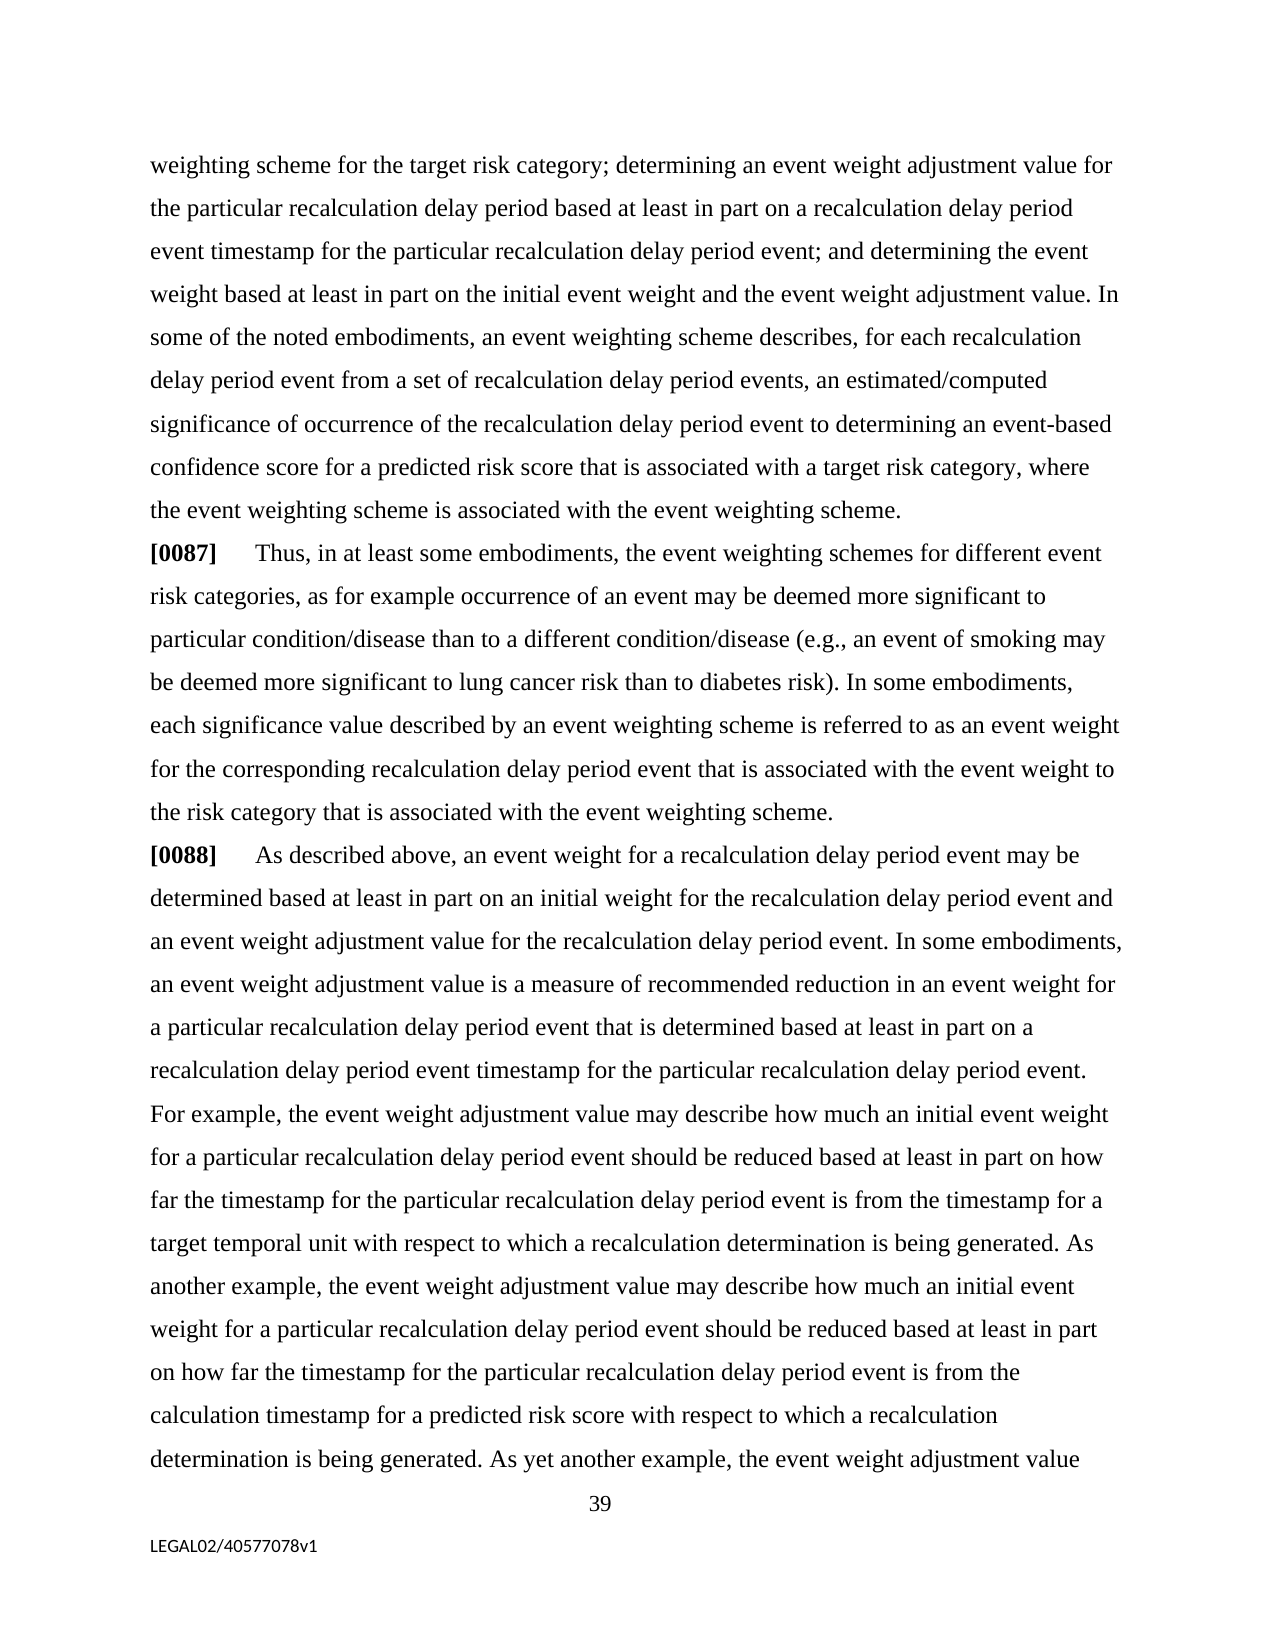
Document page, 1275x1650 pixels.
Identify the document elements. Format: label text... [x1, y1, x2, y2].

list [150, 150, 1125, 524]
list Thus, in at least some embodiments, the event weighting schemes for different event risk categories, as for example occurrence of an event may be deemed more significant to particular condition/disease than to a different condition/disease (e.g., an event of smoking may be deemed more significant to lung cancer risk than to diabetes risk). In some embodiments, each significance value described by an event weighting scheme is referred to as an event weight for the corresponding recalculation delay period event that is associated with the event weight to the risk category that is associated with the event weighting scheme. [150, 538, 1125, 826]
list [150, 840, 1125, 1472]
